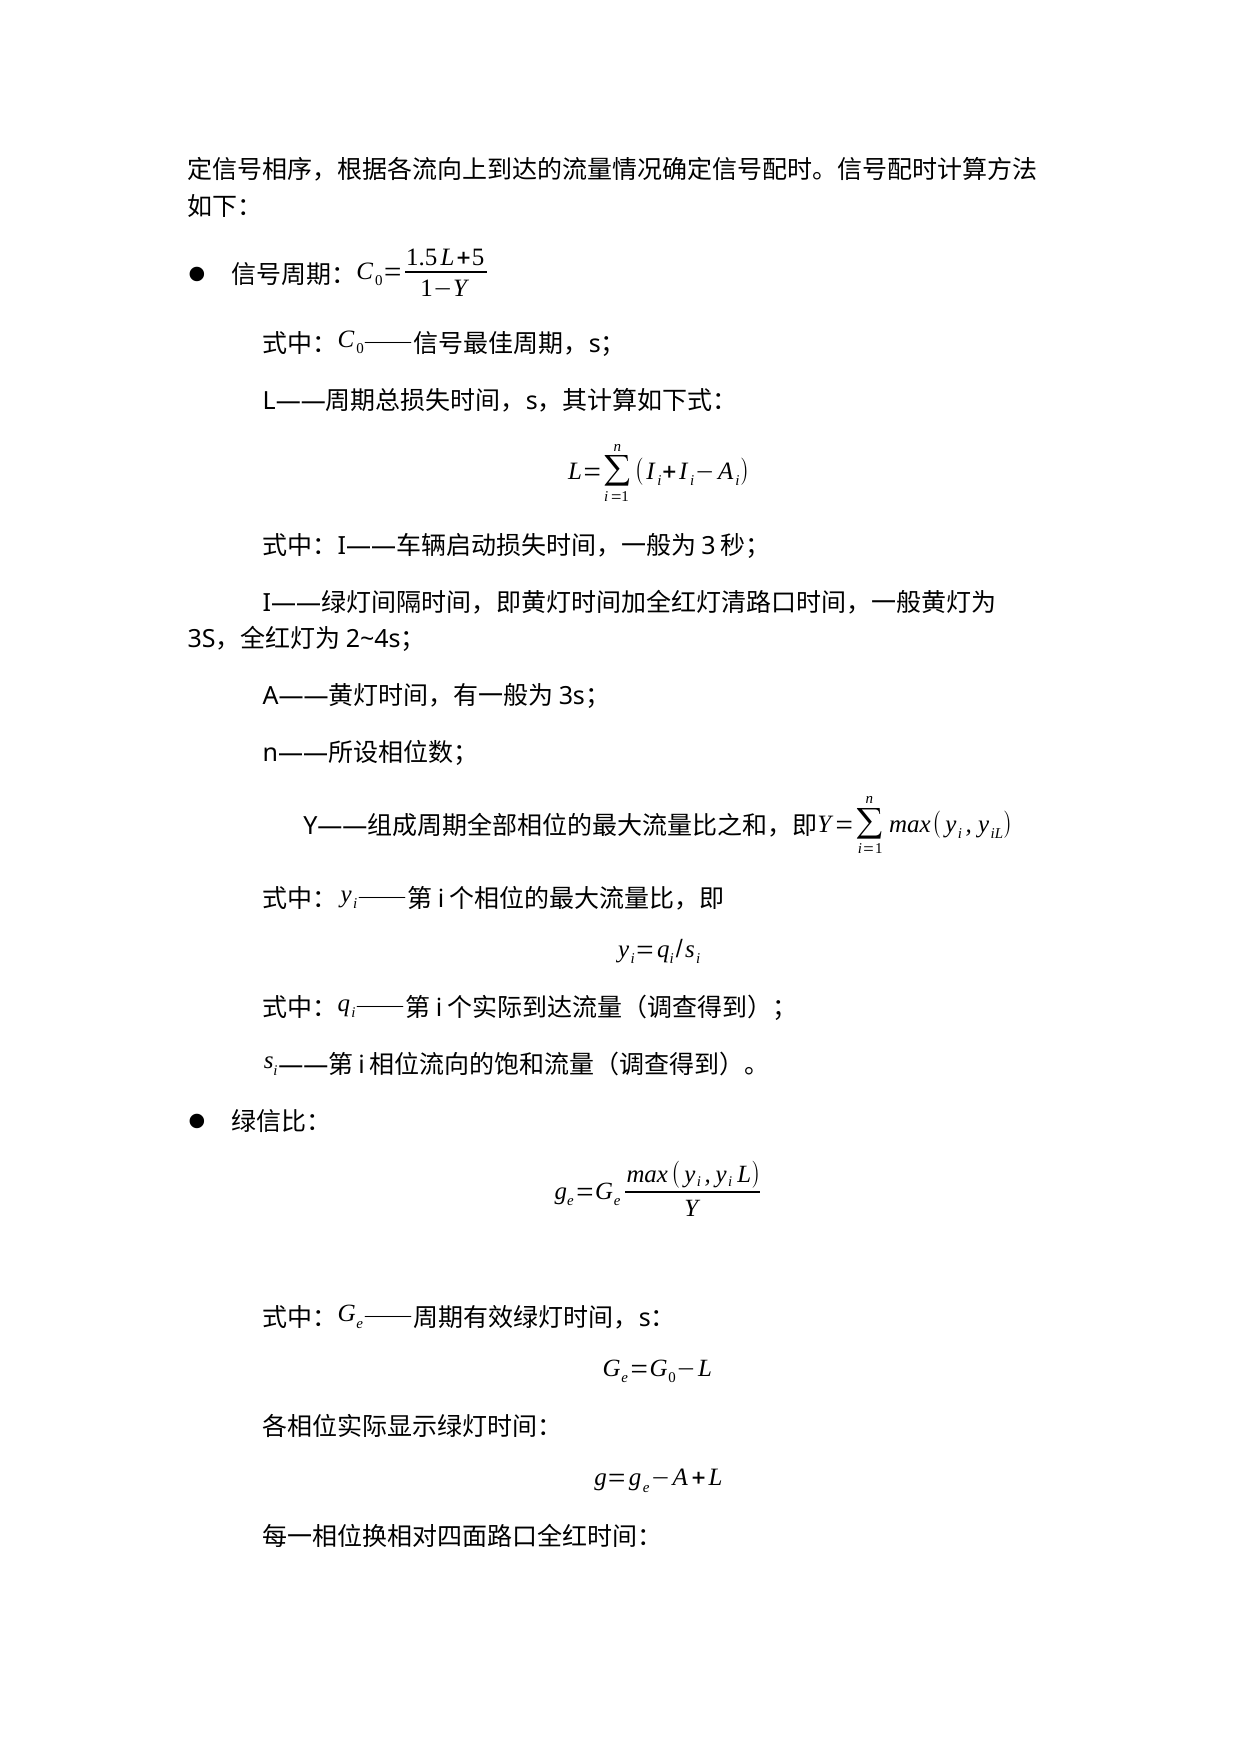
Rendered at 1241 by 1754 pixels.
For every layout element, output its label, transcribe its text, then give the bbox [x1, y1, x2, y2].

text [187, 150, 1053, 222]
text 式中：——第i个实际到达流量（调查得到）； [187, 987, 1053, 1024]
text Y——组成周期全部相位的最大流量比之和，即 [187, 790, 1053, 857]
text 式中：I——车辆启动损失时间，一般为3秒； [187, 525, 1053, 562]
text 每一相位换相对四面路口全红时间： [187, 1516, 1053, 1552]
text n——所设相位数； [187, 733, 1053, 769]
text I——绿灯间隔时间，即黄灯时间加全红灯清路口时间，一般黄灯为3S，全红灯为2~4s； [187, 582, 1053, 655]
text ——第i相位流向的饱和流量（调查得到）。 [187, 1044, 1053, 1081]
text 式中：——信号最佳周期，s； [187, 323, 1053, 359]
text A——黄灯时间，有一般为3s； [187, 676, 1053, 712]
text 式中：——第i个相位的最大流量比，即 [187, 878, 1053, 914]
list 信号周期： [187, 243, 1053, 302]
text 各相位实际显示绿灯时间： [187, 1407, 1053, 1443]
text 式中：——周期有效绿灯时间，s： [187, 1298, 1053, 1334]
text L——周期总损失时间，s，其计算如下式： [187, 380, 1053, 416]
list 绿信比： [187, 1102, 1053, 1138]
